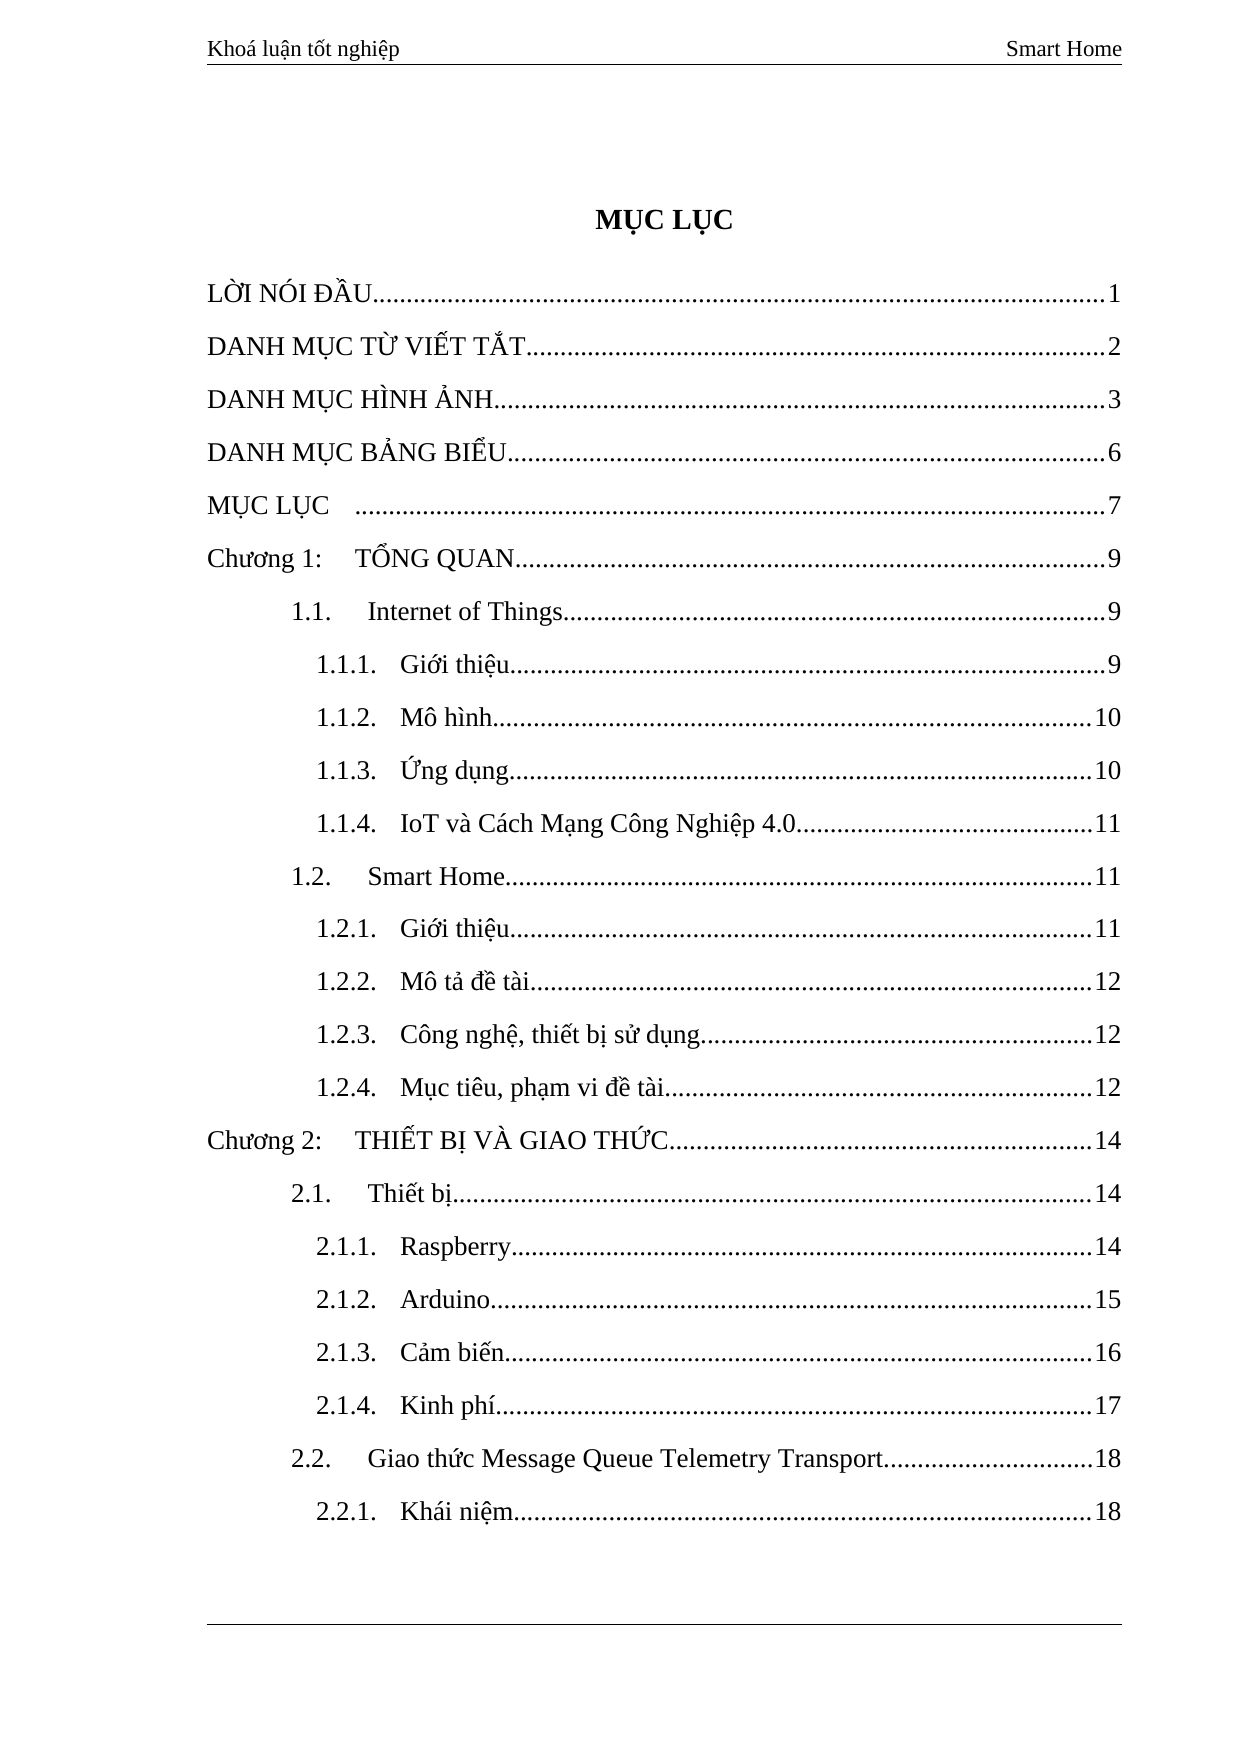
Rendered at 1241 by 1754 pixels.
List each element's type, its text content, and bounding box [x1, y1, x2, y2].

text 1.2.4. Mục tiêu, phạm vi đề tài. 12 [257, 1071, 1122, 1102]
text 1.1.4. IoT và Cách Mạng Công Nghiệp 4.0. 11 [257, 807, 1122, 838]
text Chương 2: THIẾT BỊ VÀ GIAO THỨC. 14 [207, 1124, 1122, 1155]
text 1.1.3. Ứng dụng. 10 [257, 754, 1122, 785]
subtitle MỤC LỤC [207, 202, 1122, 236]
text DANH MỤC BẢNG BIỂU 6 [207, 436, 1122, 467]
text 2.1.3. Cảm biến. 16 [257, 1336, 1122, 1367]
text 1.2.2. Mô tả đề tài. 12 [257, 965, 1122, 997]
text LỜI NÓI ĐẦU 1 [207, 277, 1122, 309]
text 2.1.2. Arduino. 15 [257, 1283, 1122, 1314]
text 2.2. Giao thức Message Queue Telemetry Transport. 18 [232, 1442, 1122, 1473]
text 2.1.1. Raspberry. 14 [257, 1230, 1122, 1261]
text Chương 1: TỔNG QUAN. 9 [207, 542, 1122, 573]
text 1.2.3. Công nghệ, thiết bị sử dụng. 12 [257, 1018, 1122, 1049]
text 1.1.2. Mô hình. 10 [257, 701, 1122, 732]
text MỤC LỤC 7 [207, 489, 1122, 520]
text 1.1.1. Giới thiệu. 9 [257, 648, 1122, 679]
text DANH MỤC HÌNH ẢNH 3 [207, 383, 1122, 414]
text 2.2.1. Khái niệm. 18 [257, 1494, 1122, 1526]
text 1.2.1. Giới thiệu. 11 [257, 912, 1122, 944]
text 2.1.4. Kinh phí. 17 [257, 1389, 1122, 1420]
text DANH MỤC TỪ VIẾT TẮT 2 [207, 330, 1122, 362]
text 1.2. Smart Home. 11 [232, 859, 1122, 891]
text 2.1. Thiết bị. 14 [232, 1177, 1122, 1208]
text 1.1. Internet of Things. 9 [232, 595, 1122, 626]
